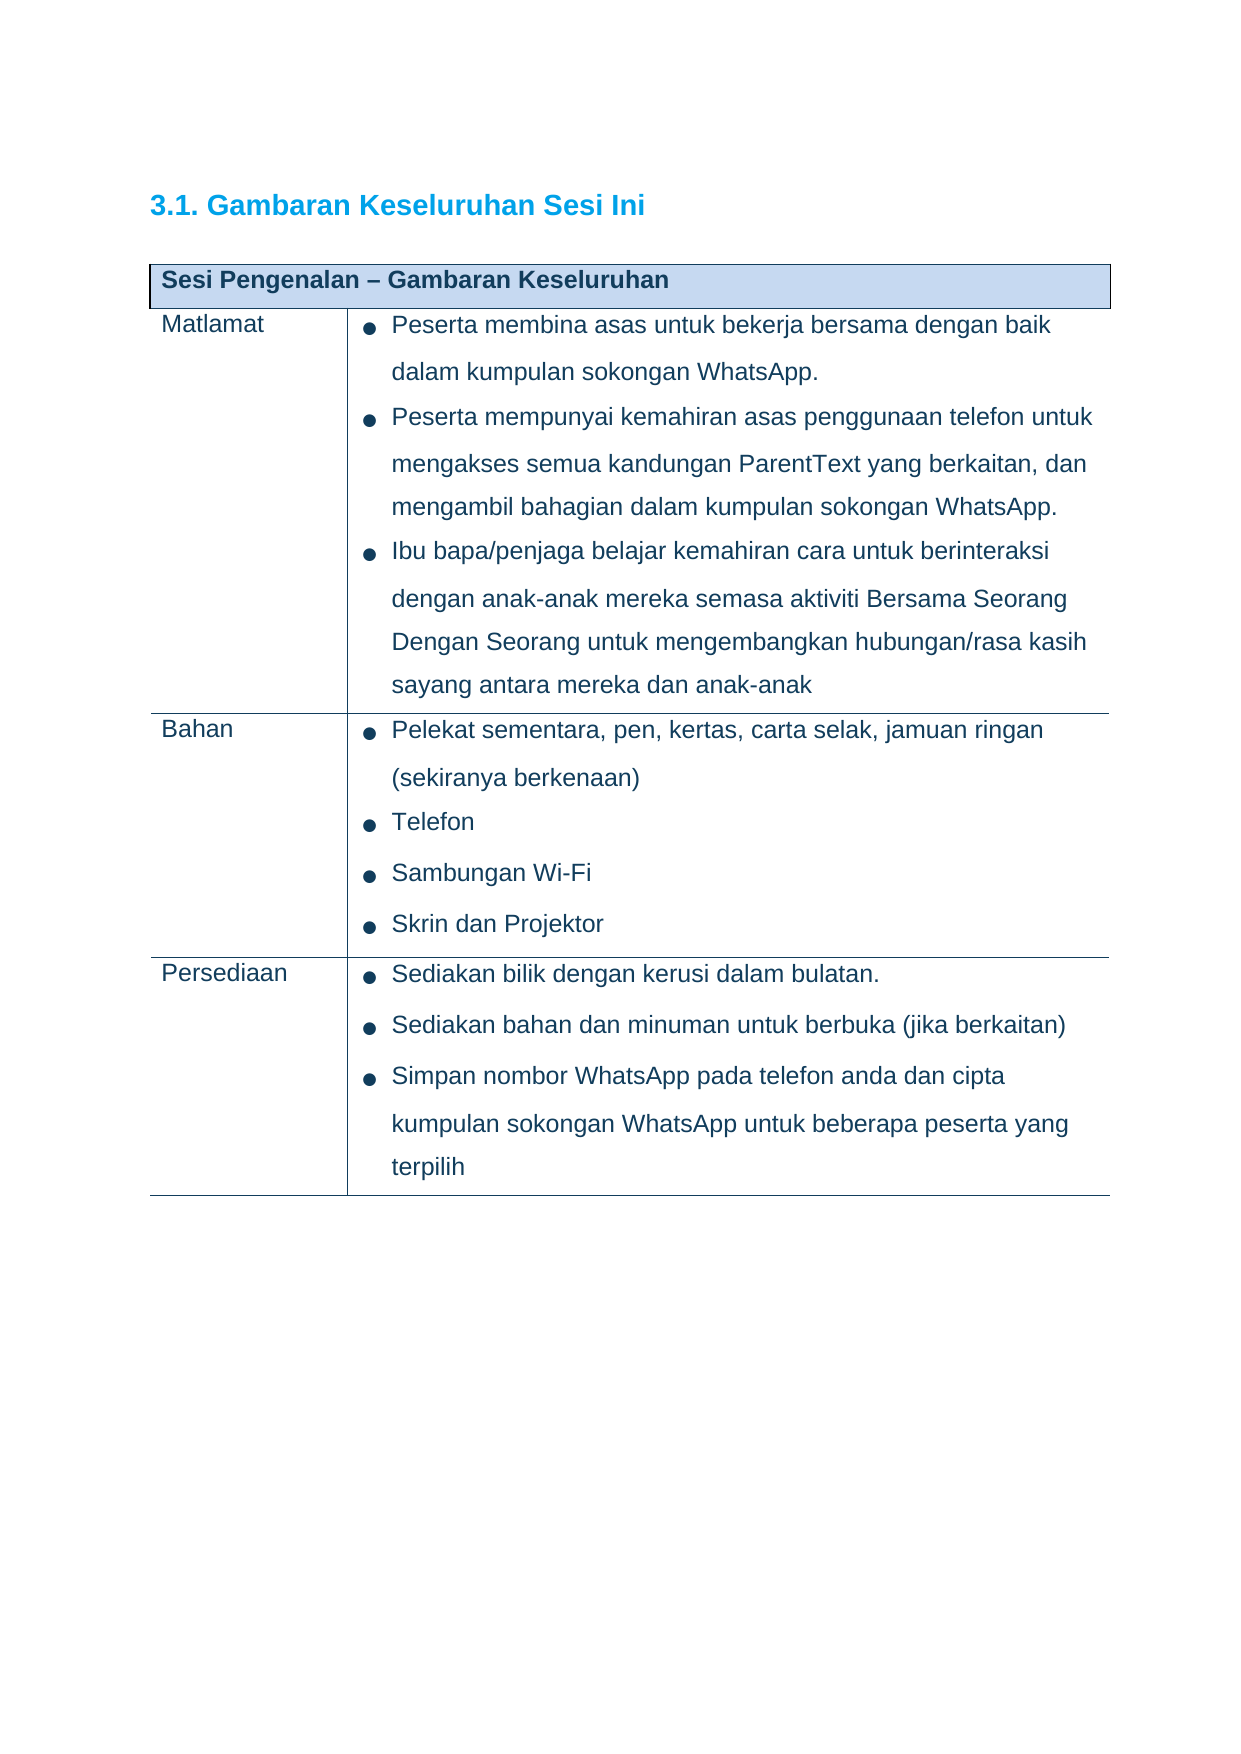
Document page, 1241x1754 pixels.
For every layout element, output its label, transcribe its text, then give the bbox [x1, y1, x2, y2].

table_cell Sediakan bilik dengan kerusi dalam bulatan. Sediakan bahan dan minuman untuk berbuka (jika berkaitan) Simpan nombor WhatsApp pada telefon anda dan cipta kumpulan sokongan WhatsApp untuk beberapa peserta yang terpilih [348, 957, 1110, 1195]
table_cell Pelekat sementara, pen, kertas, carta selak, jamuan ringan (sekiranya berkenaan) Telefon Sambungan Wi-Fi Skrin dan Projektor [348, 713, 1110, 957]
table_cell Bahan [150, 713, 347, 957]
table_cell Peserta membina asas untuk bekerja bersama dengan baik dalam kumpulan sokongan WhatsApp. Peserta mempunyai kemahiran asas penggunaan telefon untuk mengakses semua kandungan ParentText yang berkaitan, dan mengambil bahagian dalam kumpulan sokongan WhatsApp. Ibu bapa/penjaga belajar kemahiran cara untuk berinteraksi dengan anak-anak mereka semasa aktiviti Bersama Seorang Dengan Seorang untuk mengembangkan hubungan/rasa kasih sayang antara mereka dan anak-anak [348, 309, 1110, 713]
table_cell Matlamat [150, 309, 347, 713]
table_cell Persediaan [150, 957, 347, 1195]
table_header Sesi Pengenalan – Gambaran Keseluruhan [151, 265, 1110, 308]
subtitle 3.1. Gambaran Keseluruhan Sesi Ini [150, 187, 1090, 221]
